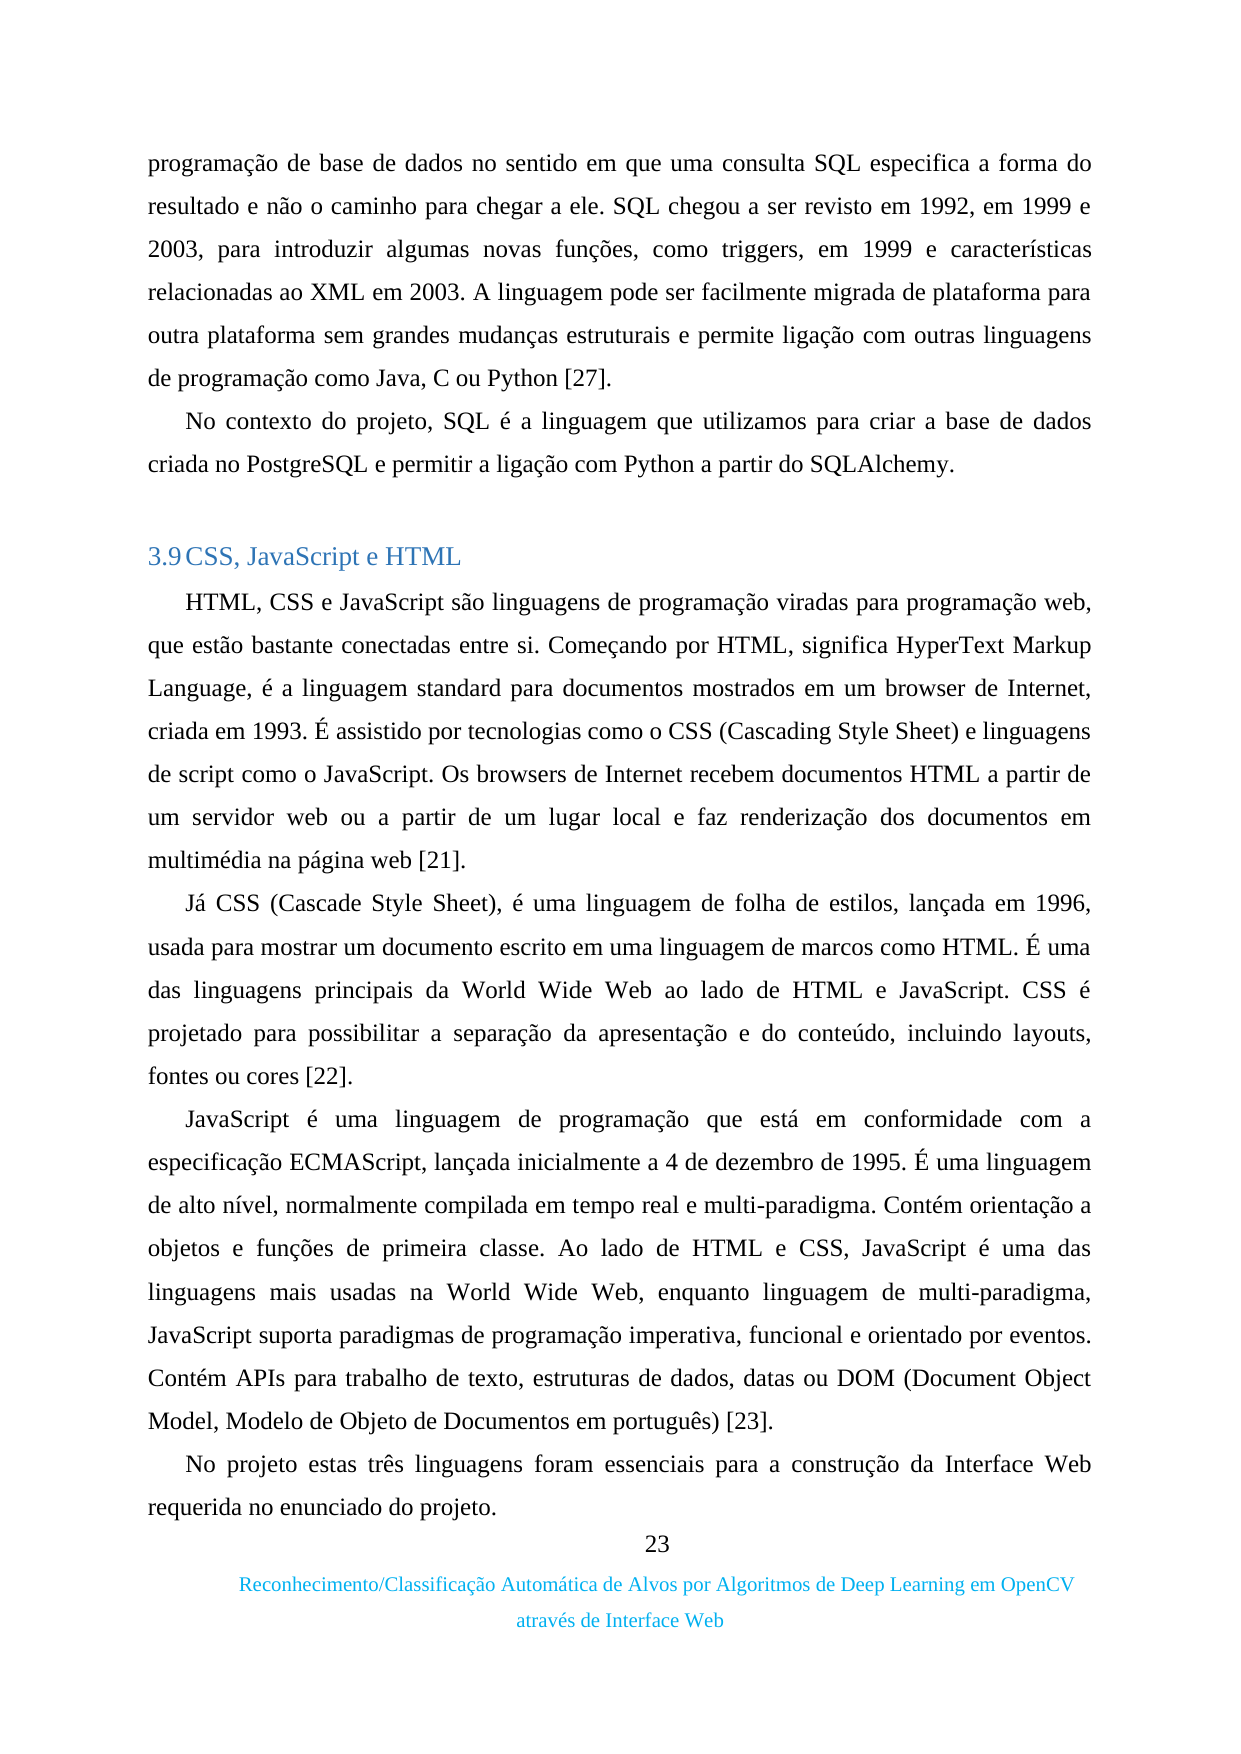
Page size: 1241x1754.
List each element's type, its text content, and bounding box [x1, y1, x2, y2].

text Já CSS (Cascade Style Sheet), é uma linguagem de folha de estilos, lançada em 1996, usada para mostrar um documento escrito em uma linguagem de marcos como HTML. É uma das linguagens principais da World Wide Web ao lado de HTML e JavaScript. CSS é projetado para possibilitar a separação da apresentação e do conteúdo, incluindo layouts, fontes ou cores [22]. [148, 888, 1092, 1090]
picture [629, 1580, 636, 1589]
text No contexto do projeto, SQL é a linguagem que utilizamos para criar a base de dados criada no PostgreSQL e permitir a ligação com Python a partir do SQLAlchemy. [148, 406, 1092, 478]
picture [502, 1580, 509, 1589]
picture [717, 1580, 724, 1589]
picture [1035, 1581, 1042, 1589]
text JavaScript é uma linguagem de programação que está em conformidade com a especificação ECMAScript, lançada inicialmente a 4 de dezembro de 1995. É uma linguagem de alto nível, normalmente compilada em tempo real e multi-paradigma. Contém orientação a objetos e funções de primeira classe. Ao lado de HTML e CSS, JavaScript é uma das linguagens mais usadas na World Wide Web, enquanto linguagem de multi-paradigma, JavaScript suporta paradigmas de programação imperativa, funcional e orientado por eventos. Contém APIs para trabalho de texto, estruturas de dados, datas ou DOM (Document Object Model, Modelo de Objeto de Documentos em português) [23]. [148, 1104, 1092, 1435]
subtitle CSS, JavaScript e HTML [148, 540, 1092, 571]
text No projeto estas três linguagens foram essenciais para a construção da Interface Web requerida no enunciado do projeto. [148, 1449, 1092, 1521]
picture [281, 1581, 288, 1589]
picture [378, 1577, 384, 1591]
text HTML, CSS e JavaScript são linguagens de programação viradas para programação web, que estão bastante conectadas entre si. Começando por HTML, significa HyperText Markup Language, é a linguagem standard para documentos mostrados em um browser de Internet, criada em 1993. É assistido por tecnologias como o CSS (Cascading Style Sheet) e linguagens de script como o JavaScript. Os browsers de Internet recebem documentos HTML a partir de um servidor web ou a partir de um lugar local e faz renderização dos documentos em multimédia na página web [21]. [148, 587, 1092, 874]
